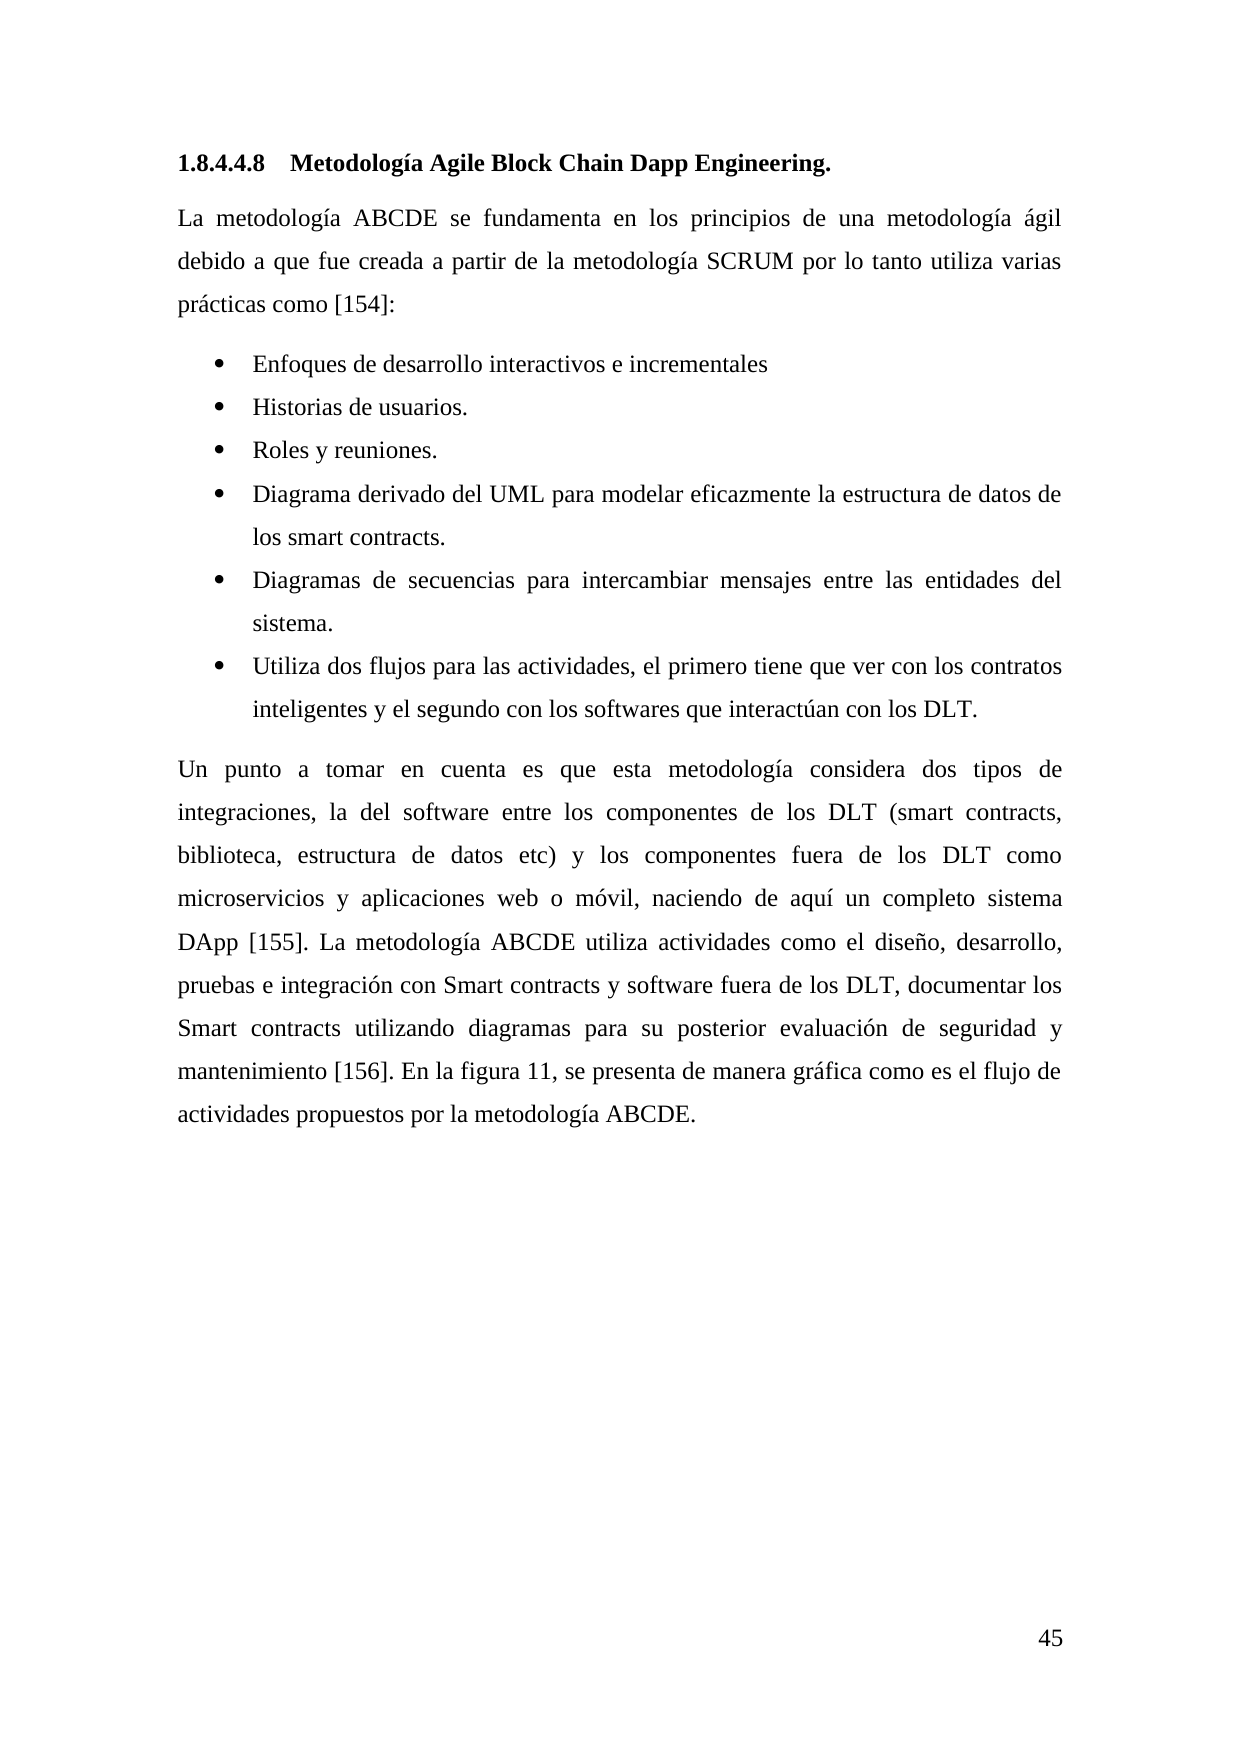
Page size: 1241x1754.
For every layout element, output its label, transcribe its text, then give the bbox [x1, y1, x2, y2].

list Diagramas de secuencias para intercambiar mensajes entre las entidades del sistema. [215, 565, 1063, 637]
list Utiliza dos flujos para las actividades, el primero tiene que ver con los contratos inteligentes y el segundo con los softwares que interactúan con los DLT. [215, 651, 1063, 723]
list Roles y reuniones. [215, 436, 1063, 464]
text La metodología ABCDE se fundamenta en los principios de una metodología ágil debido a que fue creada a partir de la metodología SCRUM por lo tanto utiliza varias prácticas como : [177, 203, 1063, 318]
list Diagrama derivado del UML para modelar eficazmente la estructura de datos de los smart contracts. [215, 479, 1063, 551]
list Metodología Agile Block Chain Dapp Engineering. [177, 148, 1063, 176]
list Historias de usuarios. [215, 392, 1063, 421]
text Un punto a tomar en cuenta es que esta metodología considera dos tipos de integraciones, la del software entre los componentes de los DLT (smart contracts, biblioteca, estructura de datos etc) y los componentes fuera de los DLT como microservicios y aplicaciones web o móvil, naciendo de aquí un completo sistema DApp . La metodología ABCDE utiliza actividades como el diseño, desarrollo, pruebas e integración con Smart contracts y software fuera de los DLT, documentar los Smart contracts utilizando diagramas para su posterior evaluación de seguridad y mantenimiento . En la figura 11, se presenta de manera gráfica como es el flujo de actividades propuestos por la metodología ABCDE. [177, 754, 1063, 1128]
list Enfoques de desarrollo interactivos e incrementales [215, 349, 1063, 378]
